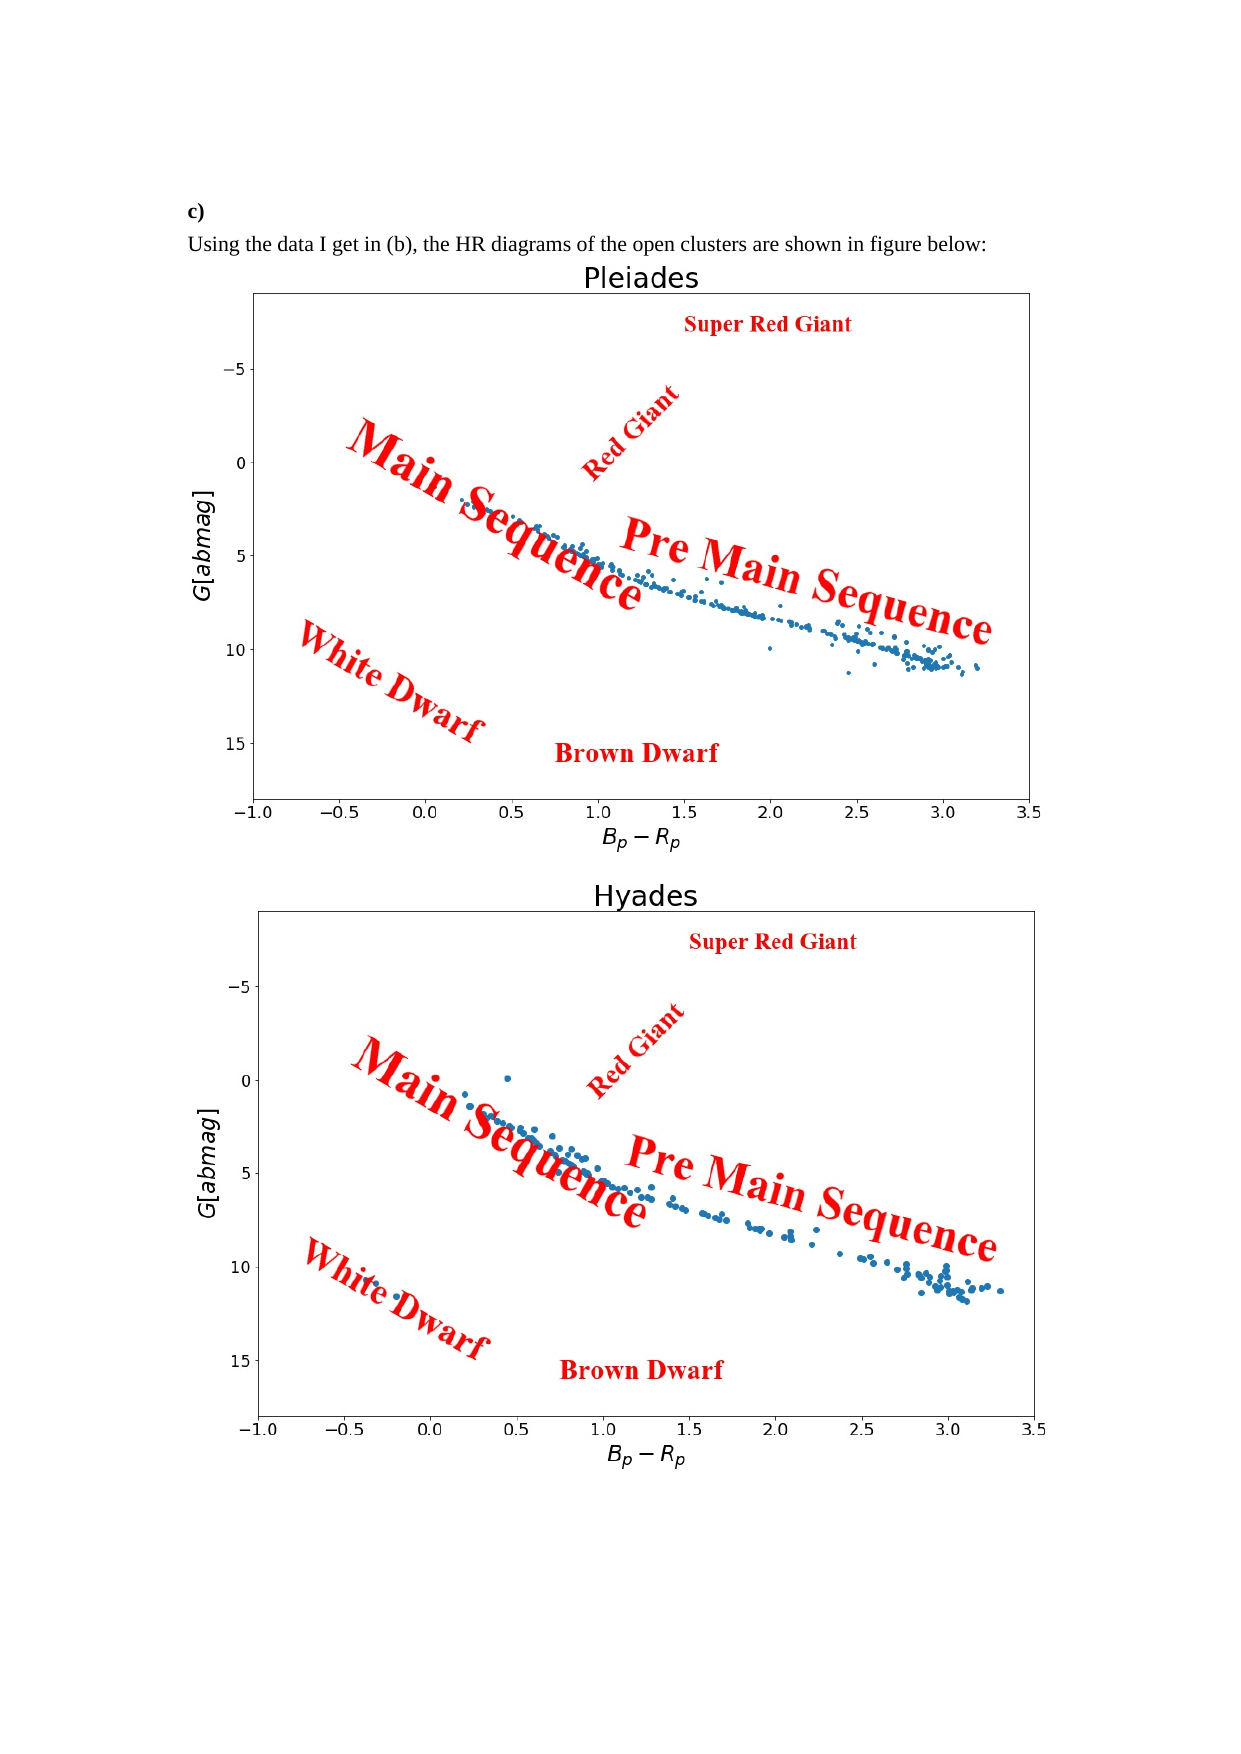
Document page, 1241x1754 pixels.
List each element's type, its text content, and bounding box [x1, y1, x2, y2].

text Using the data I get in (b), the HR diagrams of the open clusters are shown in figure below: [187, 227, 1053, 259]
picture [187, 259, 1047, 856]
picture [190, 877, 1050, 1472]
text c) [187, 194, 1053, 227]
